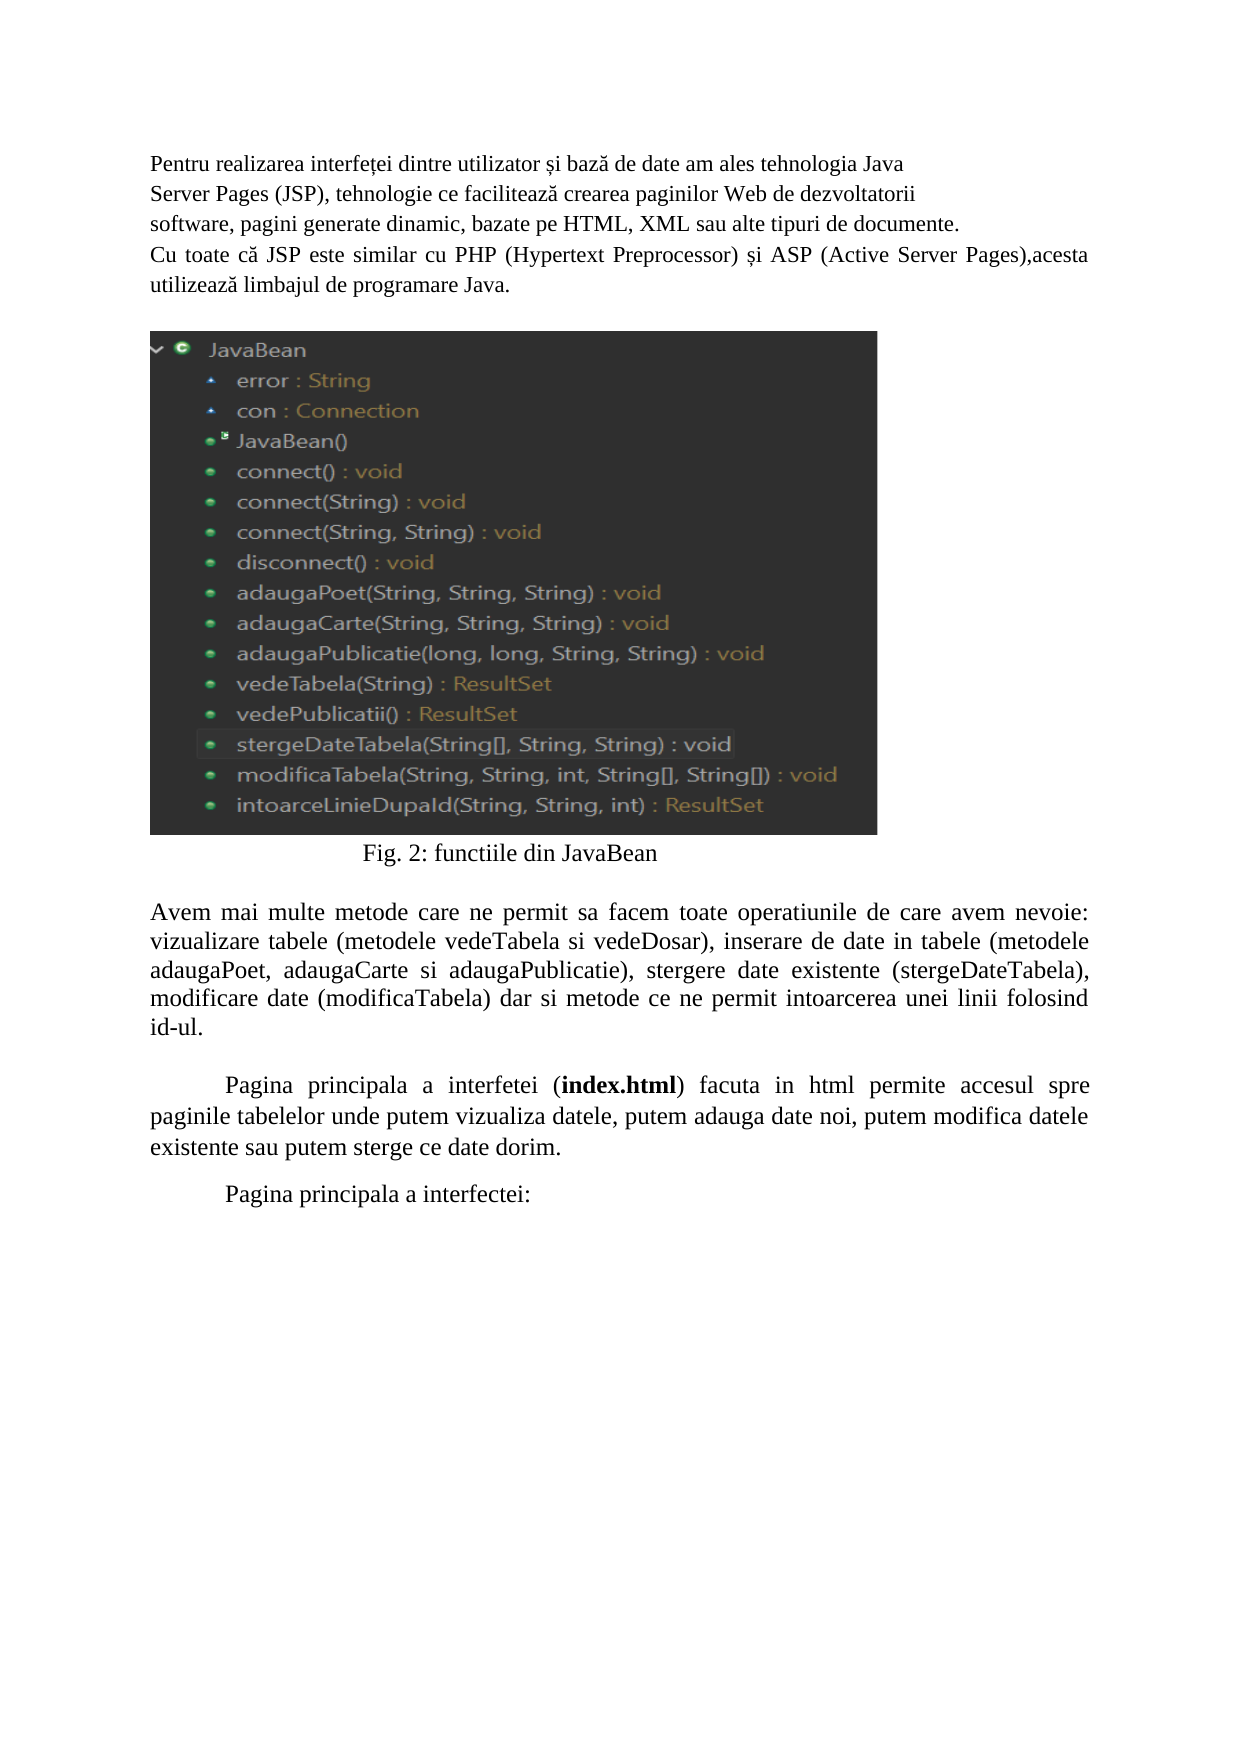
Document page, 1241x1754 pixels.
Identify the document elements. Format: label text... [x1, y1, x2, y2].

text Pagina principala a interfectei: [150, 1179, 1090, 1208]
picture [150, 331, 878, 835]
text Avem mai multe metode care ne permit sa facem toate operatiunile de care avem nevoie: vizualizare tabele (metodele vedeTabela si vedeDosar), inserare de date in tabele (metodele adaugaPoet, adaugaCarte si adaugaPublicatie), stergere date existente (stergeDateTabela), modificare date (modificaTabela) dar si metode ce ne permit intoarcerea unei linii folosind id-ul. [150, 897, 1090, 1041]
text Pentru realizarea interfeței dintre utilizator și bază de date am ales tehnologia Java [150, 150, 1090, 176]
text software, pagini generate dinamic, bazate pe HTML, XML sau alte tipuri de documente. [150, 210, 1090, 237]
text Cu toate că JSP este similar cu PHP (Hypertext Preprocessor) și ASP (Active Server Pages),acesta utilizează limbajul de programare Java. [150, 241, 1090, 297]
text Server Pages (JSP), tehnologie ce facilitează crearea paginilor Web de dezvoltatorii [150, 180, 1090, 207]
text Pagina principala a interfetei (index.html) facuta in html permite accesul spre paginile tabelelor unde putem vizualiza datele, putem adauga date noi, putem modifica datele existente sau putem sterge ce date dorim. [150, 1070, 1090, 1161]
text Fig. 2: functiile din JavaBean [225, 838, 1090, 867]
